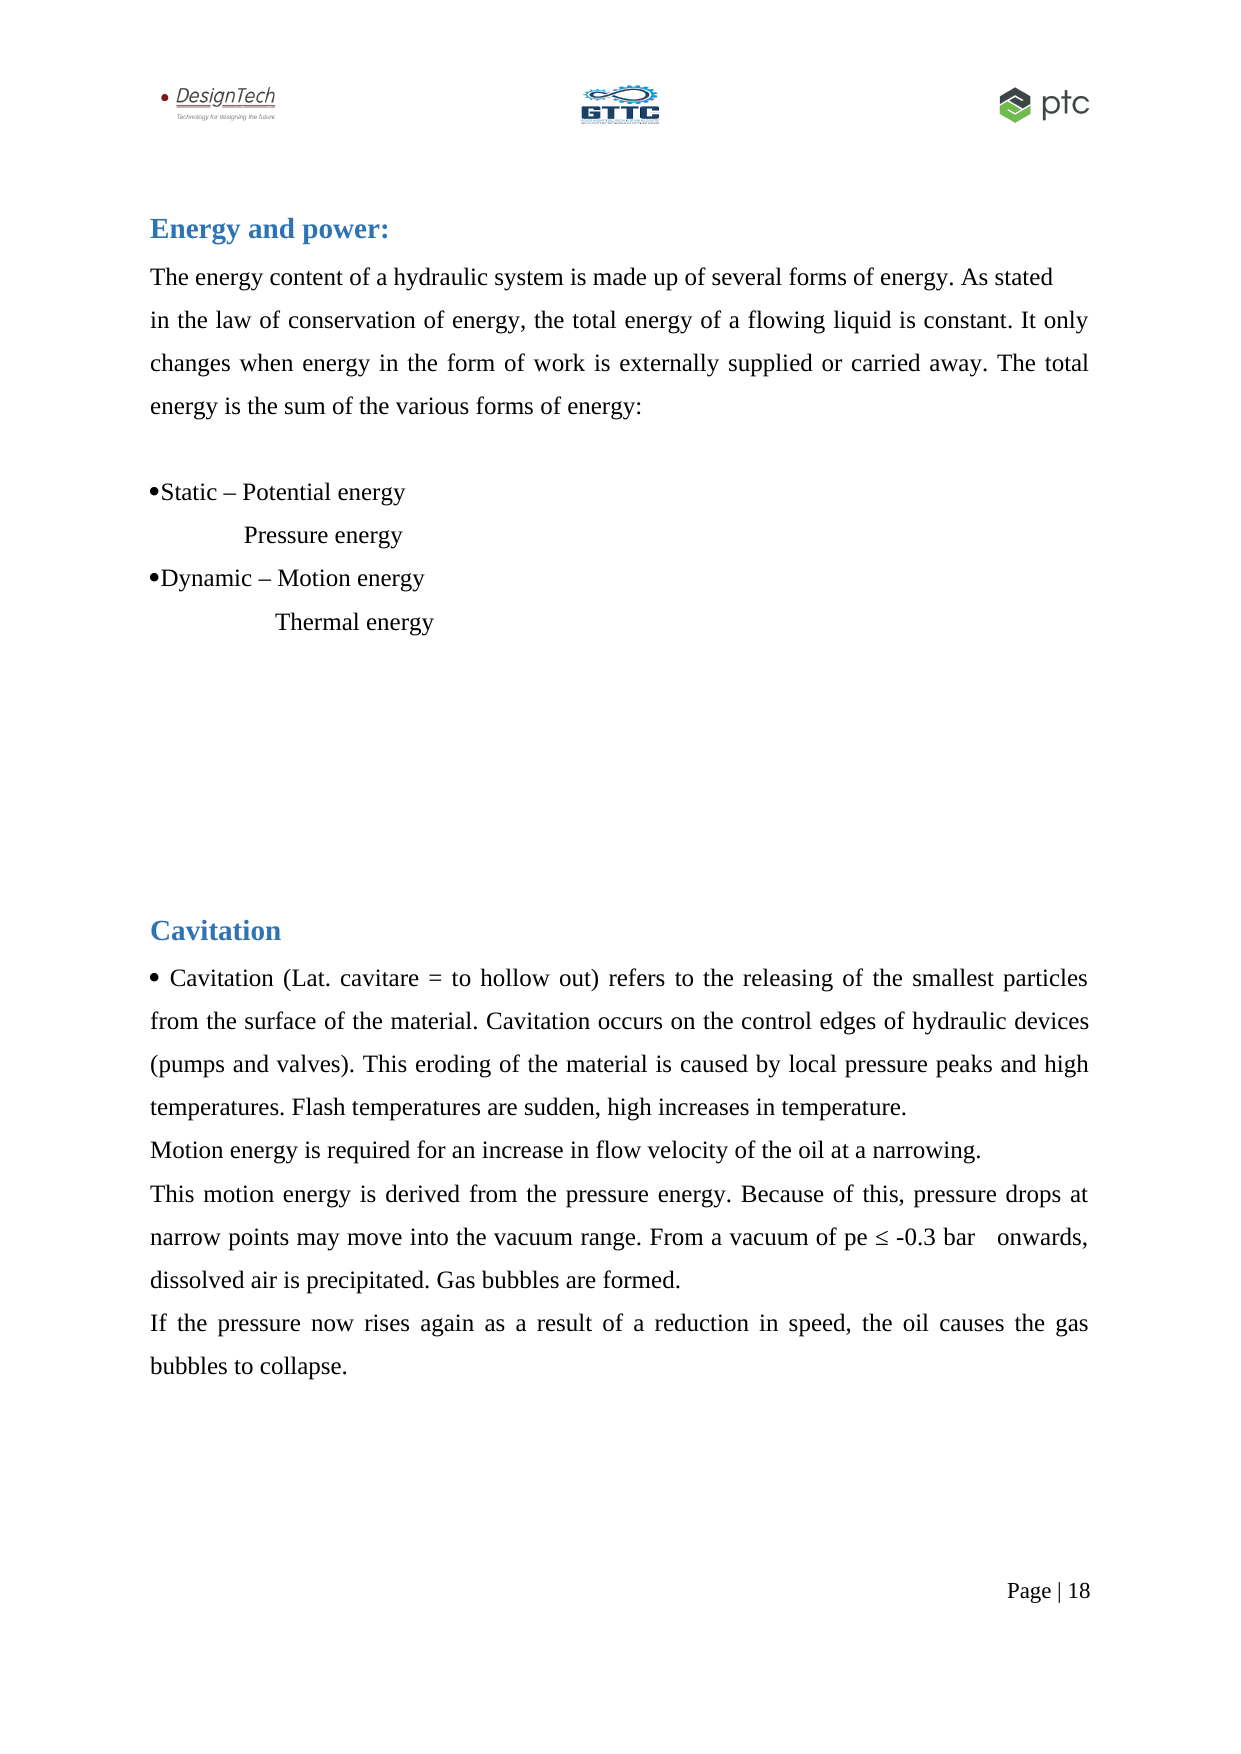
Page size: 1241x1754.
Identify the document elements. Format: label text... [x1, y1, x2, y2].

text The energy content of a hydraulic system is made up of several forms of energy. As stated [150, 262, 1090, 290]
picture [150, 76, 286, 131]
text Cavitation (Lat. cavitare = to hollow out) refers to the releasing of the smallest particles from the surface of the material. Cavitation occurs on the control edges of hydraulic devices (pumps and valves). This eroding of the material is caused by local pressure peaks and high temperatures. Flash temperatures are sudden, high increases in temperature. [150, 963, 1090, 1121]
text in the law of conservation of energy, the total energy of a flowing liquid is constant. It only changes when energy in the form of work is externally supplied or carried away. The total energy is the sum of the various forms of energy: [150, 305, 1090, 420]
text Dynamic – Motion energy [150, 563, 1090, 592]
picture [565, 79, 675, 131]
text If the pressure now rises again as a result of a reduction in speed, the oil causes the gas bubbles to collapse. [150, 1308, 1090, 1380]
text Pressure energy [150, 520, 1090, 549]
subtitle Cavitation [150, 913, 1090, 946]
text Motion energy is required for an increase in flow velocity of the oil at a narrowing. [150, 1136, 1090, 1164]
text This motion energy is derived from the pressure energy. Because of this, pressure drops at narrow points may move into the vacuum range. From a vacuum of pe ≤ -0.3 bar onwards, dissolved air is precipitated. Gas bubbles are formed. [150, 1179, 1090, 1294]
subtitle Energy and power: [150, 211, 1090, 245]
text Static – Potential energy [150, 477, 1090, 506]
picture [998, 79, 1091, 131]
text Thermal energy [150, 607, 1090, 635]
